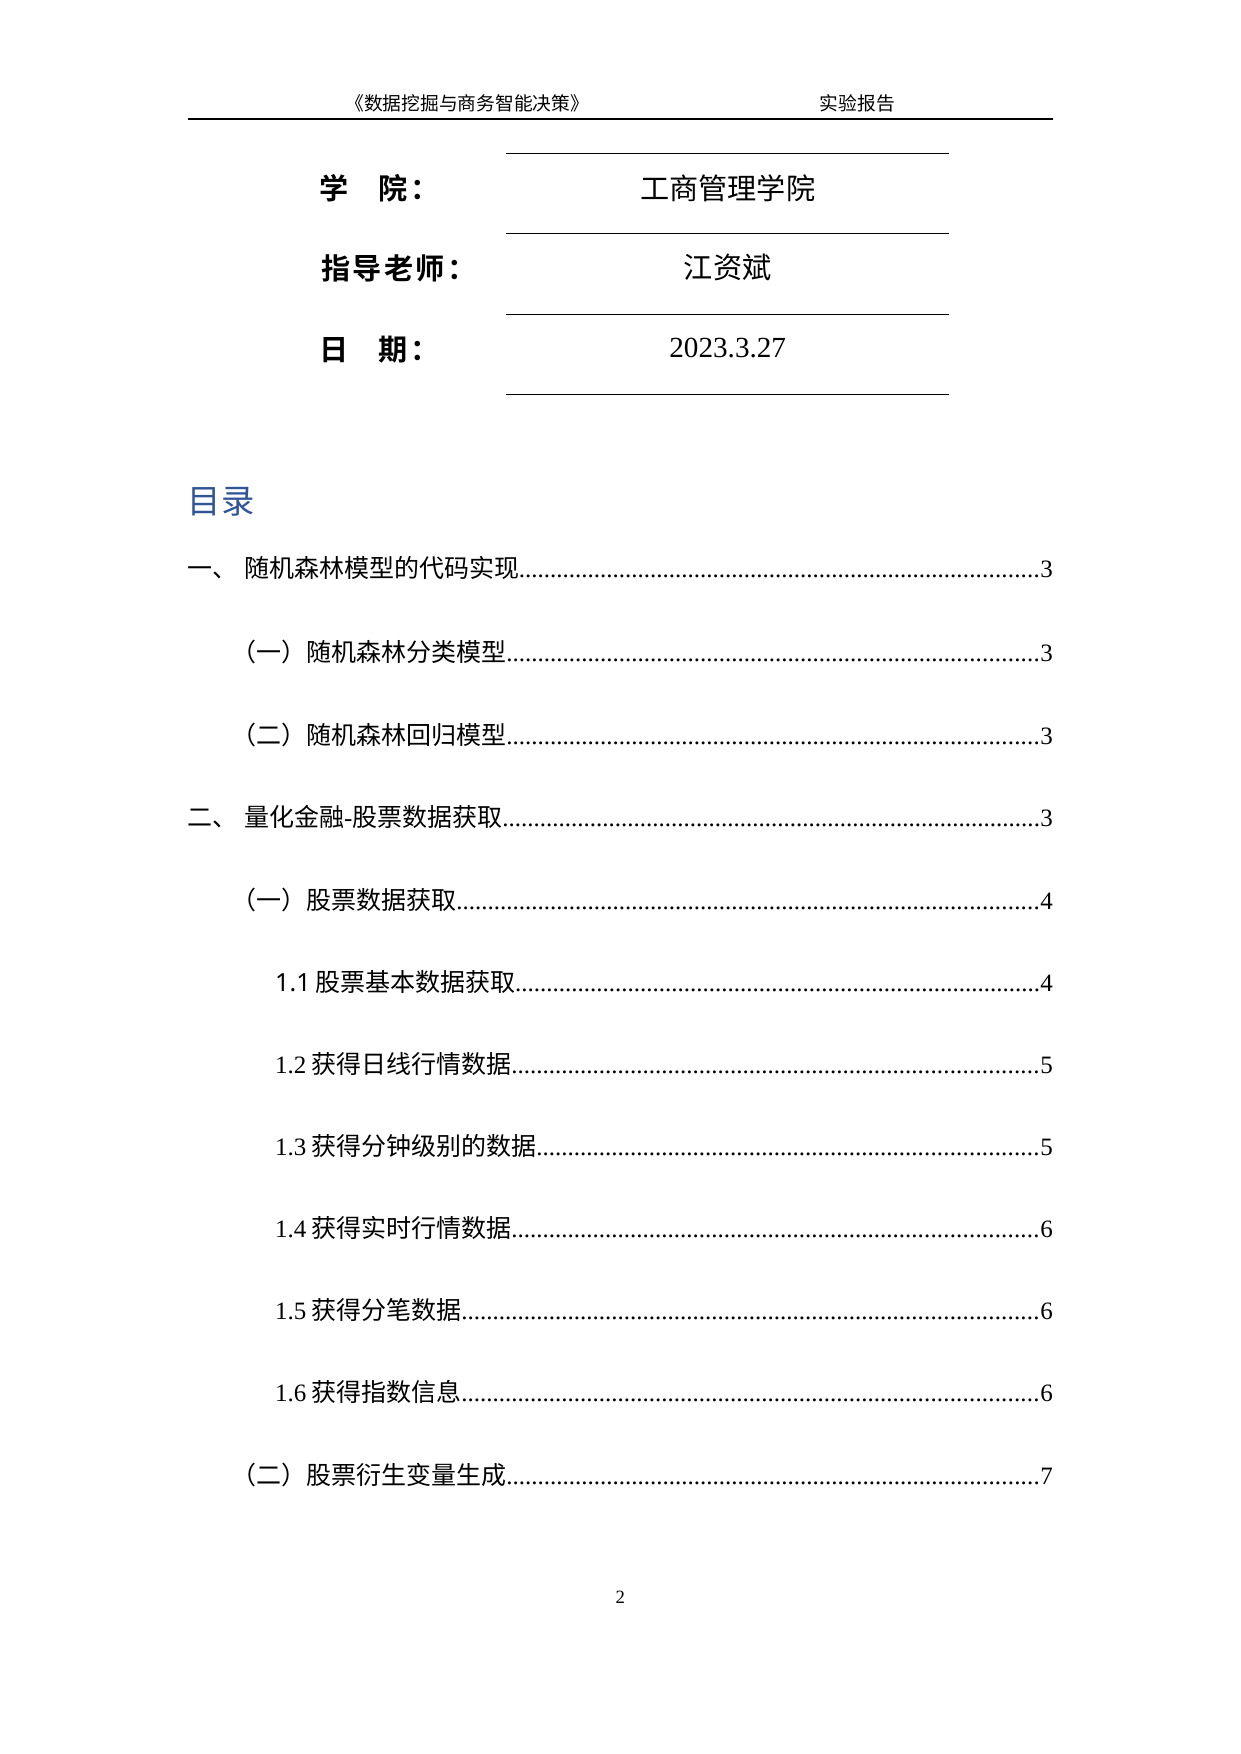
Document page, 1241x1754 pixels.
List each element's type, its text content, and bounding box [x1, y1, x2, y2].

table_cell 2023.3.27 [506, 315, 949, 394]
table_cell 学 院： [291, 153, 506, 233]
table_cell 指导老师： [291, 233, 506, 314]
table_cell 工商管理学院 [506, 154, 949, 233]
table_cell 日 期： [291, 314, 506, 394]
table_cell 江资斌 [506, 234, 949, 314]
